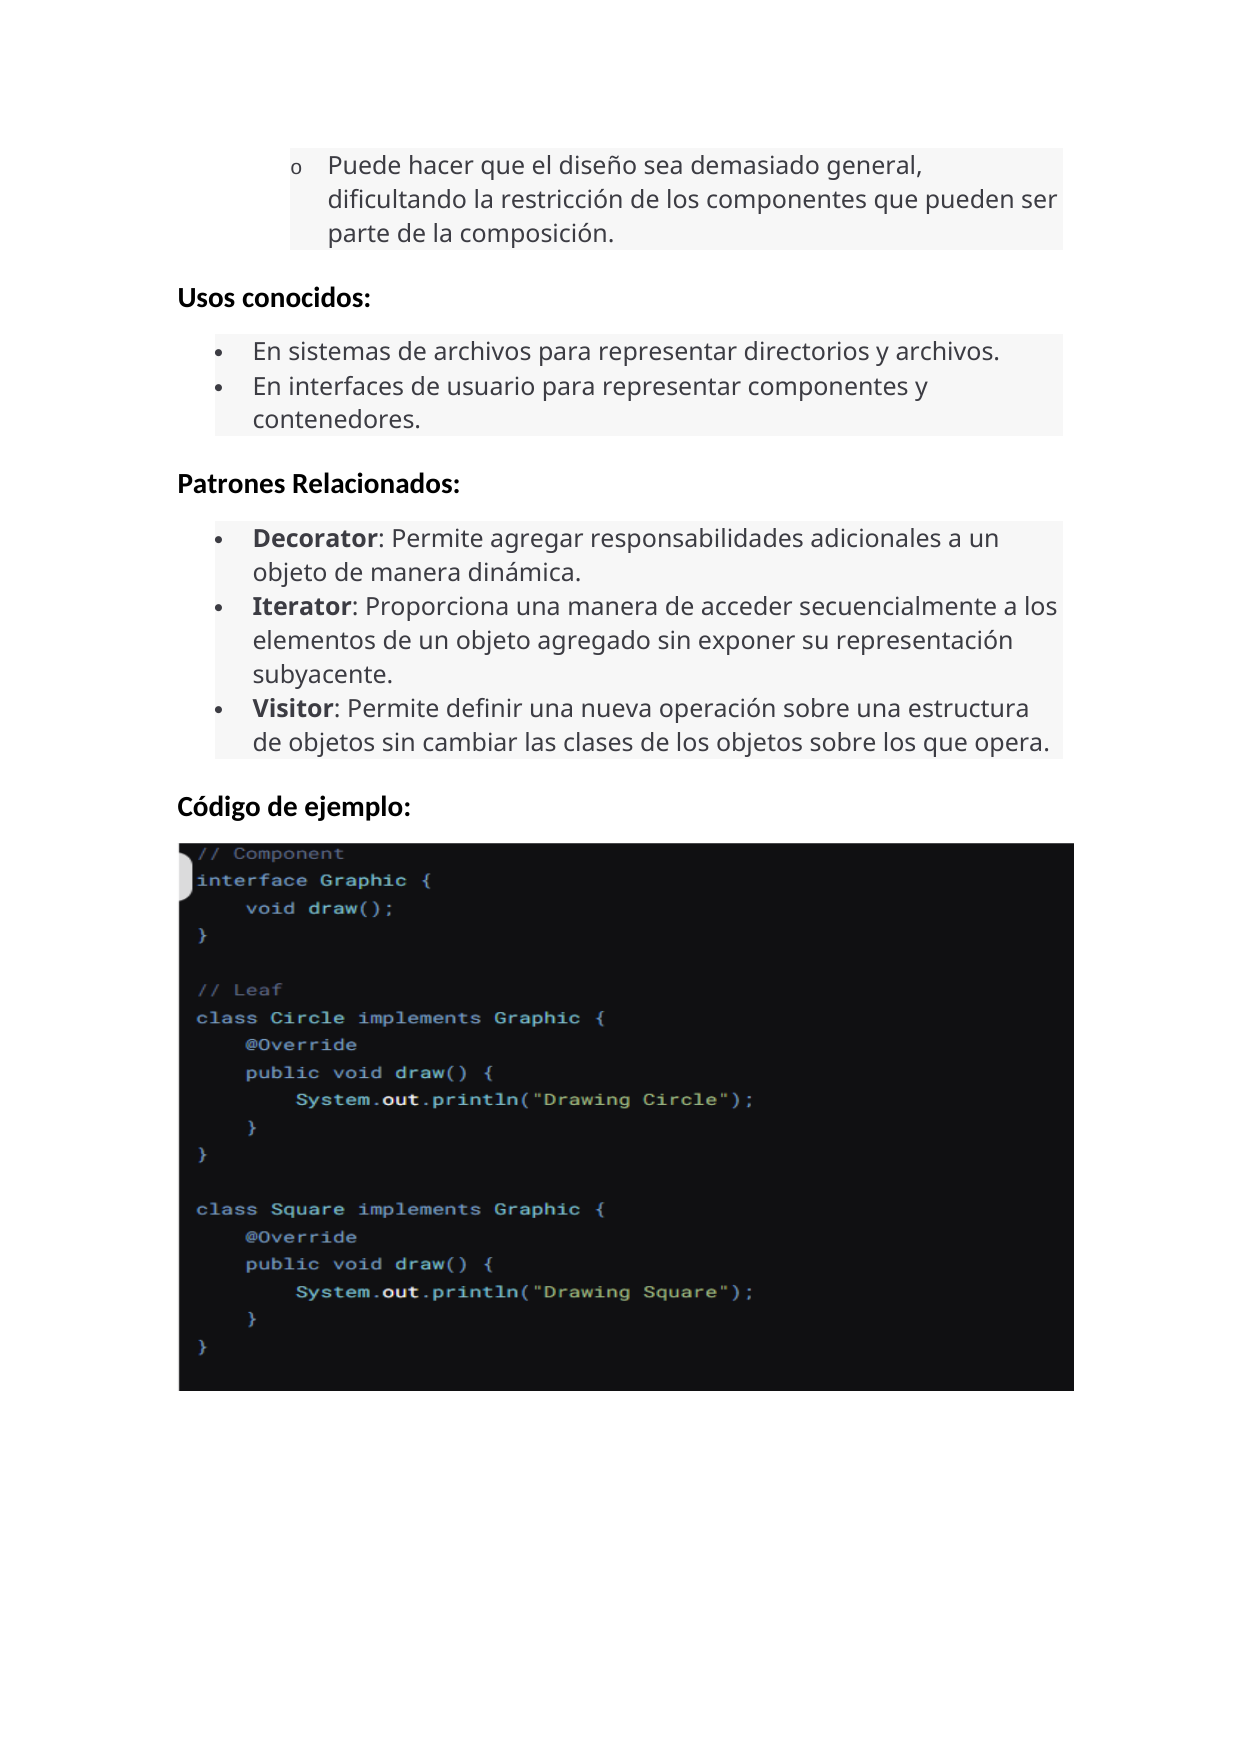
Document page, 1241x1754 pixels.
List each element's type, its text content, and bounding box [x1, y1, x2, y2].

list Visitor: Permite definir una nueva operación sobre una estructura de objetos sin cambiar las clases de los objetos sobre los que opera. [215, 691, 1063, 759]
list Decorator: Permite agregar responsabilidades adicionales a un objeto de manera dinámica. [215, 521, 1063, 589]
text Usos conocidos: [177, 279, 1063, 314]
text Código de ejemplo: [177, 788, 1063, 824]
list Iterator: Proporciona una manera de acceder secuencialmente a los elementos de un objeto agregado sin exponer su representación subyacente. [215, 589, 1063, 691]
text Patrones Relacionados: [177, 465, 1063, 501]
list Puede hacer que el diseño sea demasiado general, dificultando la restricción de los componentes que pueden ser parte de la composición. [290, 148, 1063, 250]
list En sistemas de archivos para representar directorios y archivos. [215, 334, 1063, 368]
picture [177, 843, 1074, 1391]
list En interfaces de usuario para representar componentes y contenedores. [215, 368, 1063, 436]
